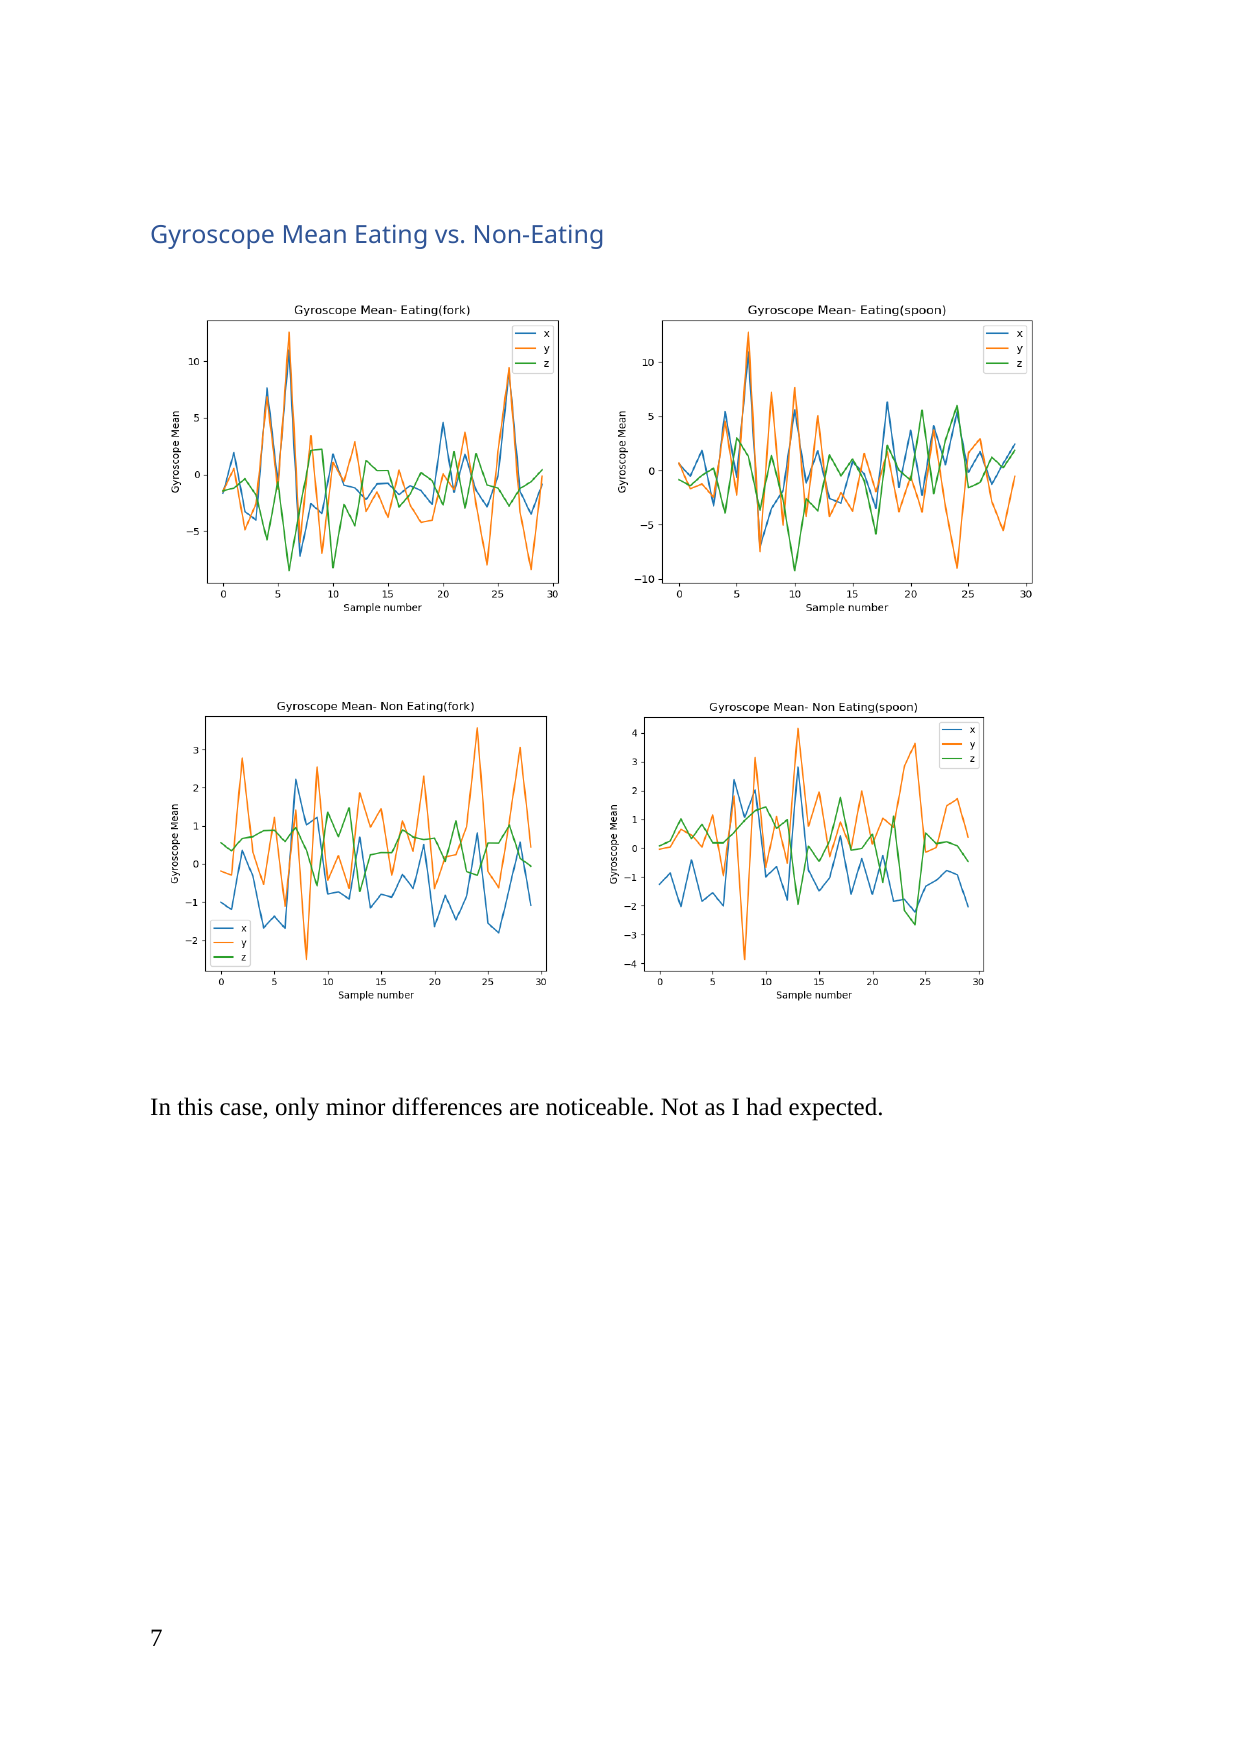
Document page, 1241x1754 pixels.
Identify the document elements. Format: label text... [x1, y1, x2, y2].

text In this case, only minor differences are noticeable. Not as I had expected. [150, 1092, 1090, 1121]
picture [150, 279, 1079, 620]
picture [150, 676, 1027, 1007]
subtitle Gyroscope Mean Eating vs. Non-Eating [150, 217, 1090, 251]
